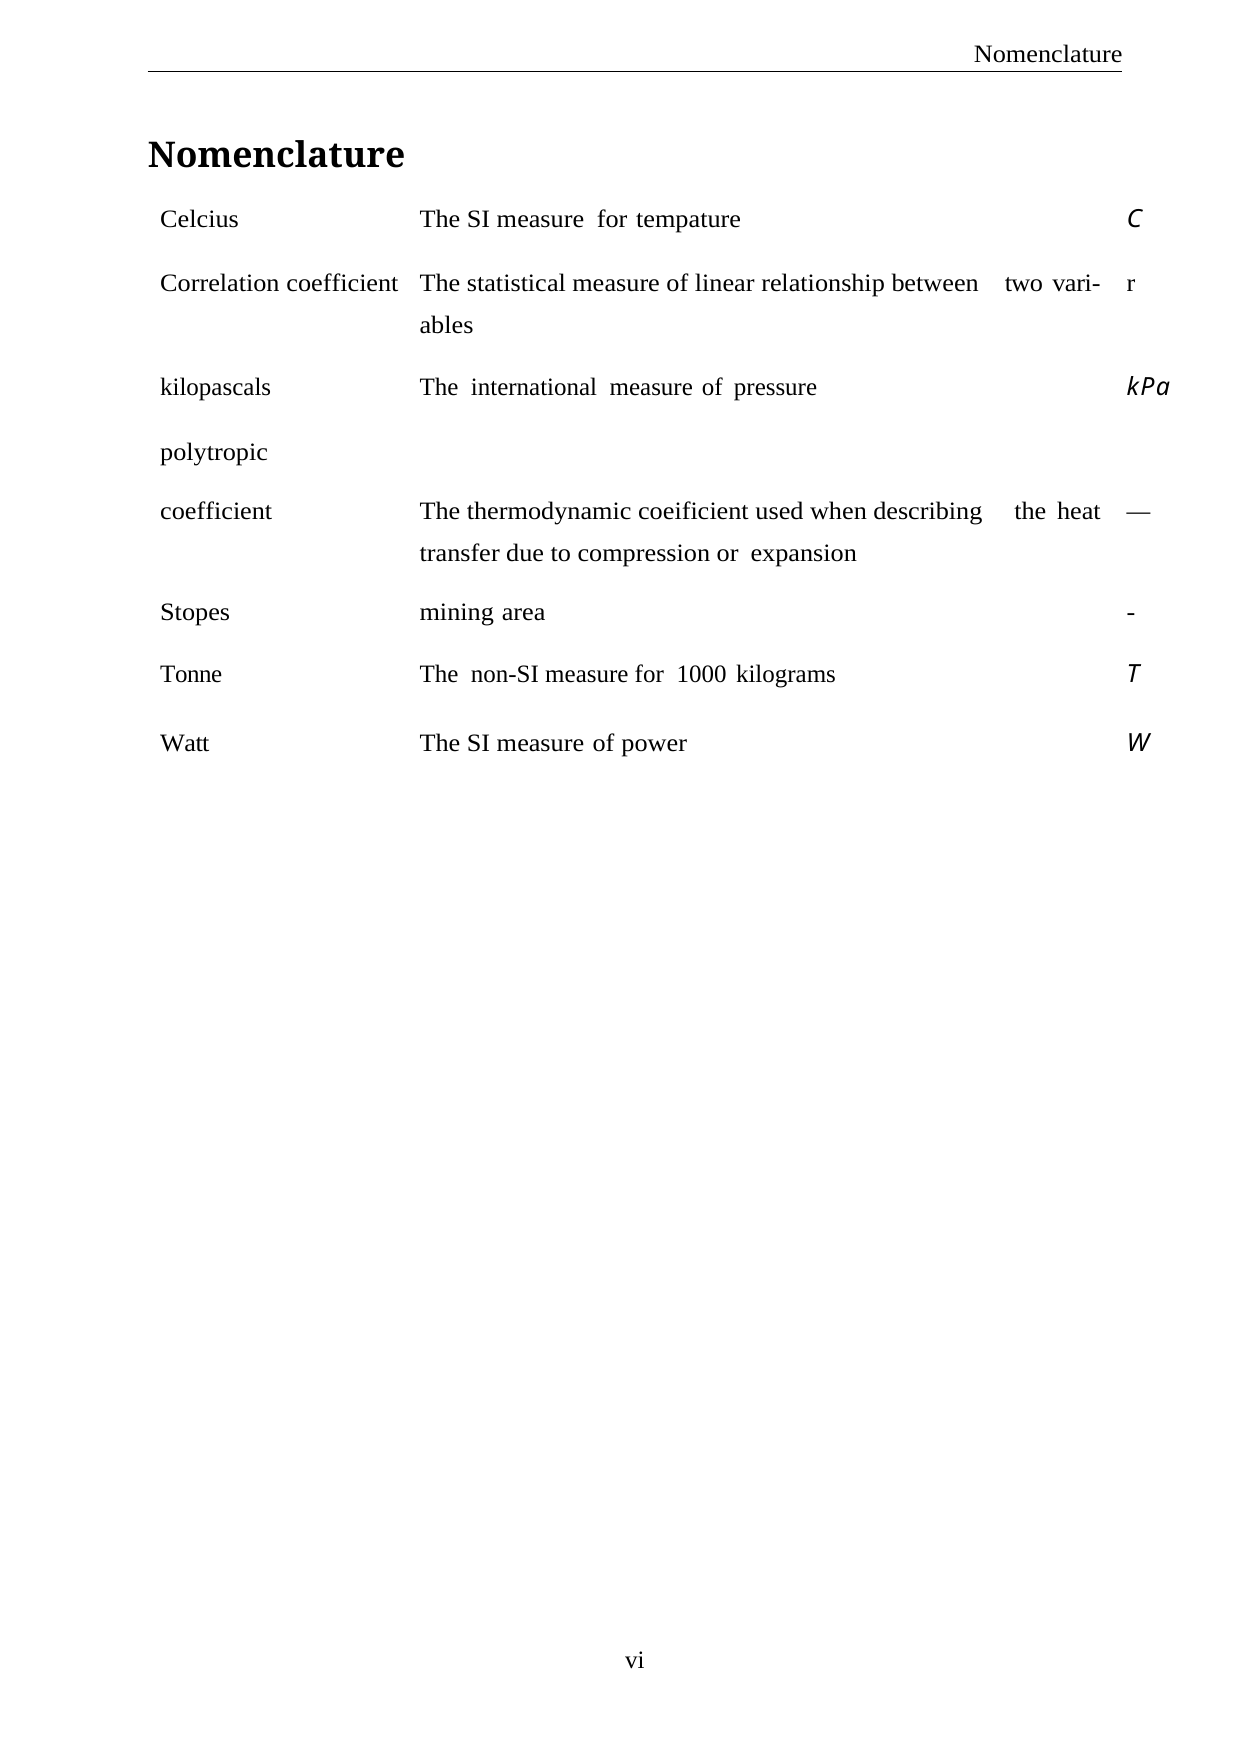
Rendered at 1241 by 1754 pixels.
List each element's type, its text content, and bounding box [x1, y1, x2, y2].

text Stopes mining area - [160, 597, 1184, 626]
text coefficient The thermodynamic coeificient used when describing the heat — transfer due to compression or expansion [160, 496, 1151, 567]
text kilopascals The international measure of pressure kPa [160, 368, 1184, 403]
text Correlation coefficient The statistical measure of linear relationship between two vari- r ables [160, 268, 1136, 338]
text Watt The SI measure of power W [160, 724, 1184, 758]
text Tonne The non-SI measure for 1000 kilograms T [160, 656, 1184, 690]
text polytropic [160, 437, 1184, 466]
text Celcius The SI measure for tempature C [160, 200, 1184, 234]
subtitle Nomenclature [148, 129, 1184, 177]
